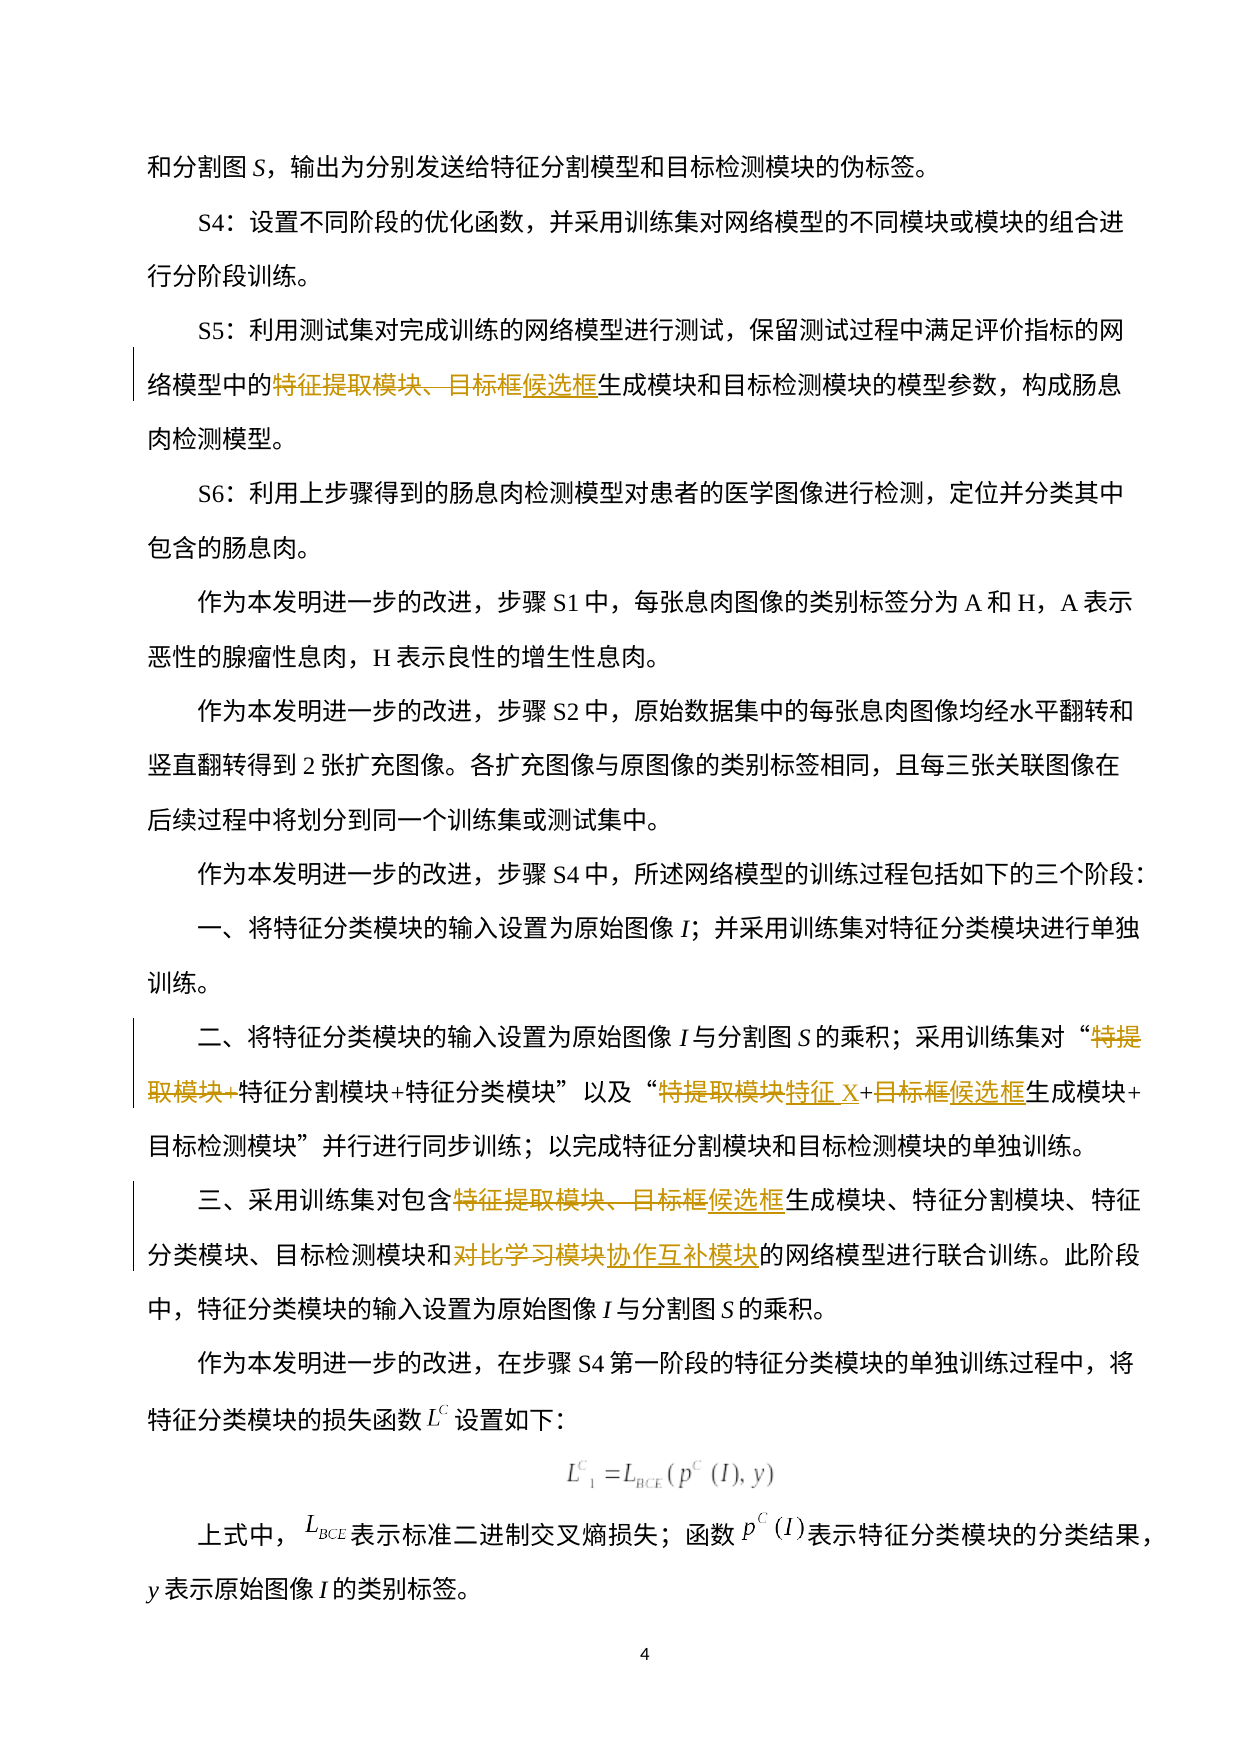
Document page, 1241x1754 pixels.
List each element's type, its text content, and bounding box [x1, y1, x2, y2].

text S5：利用测试集对完成训练的网络模型进行测试，保留测试过程中满足评价指标的网络模型中的生成模块和目标检测模块的模型参数，构成肠息肉检测模型。 [148, 311, 1142, 456]
text 作为本发明进一步的改进，步骤S1中，每张息肉图像的类别标签分为A和H，A表示恶性的腺瘤性息肉，H表示良性的增生性息肉。 [148, 583, 1142, 673]
text 作为本发明进一步的改进，步骤S4中，所述网络模型的训练过程包括如下的三个阶段： [148, 854, 1142, 891]
text 作为本发明进一步的改进，在步骤S4第一阶段的特征分类模块的单独训练过程中，将特征分类模块的损失函数设置如下： [148, 1344, 1142, 1437]
text 一、将特征分类模块的输入设置为原始图像I；并采用训练集对特征分类模块进行单独训练。 [148, 909, 1142, 999]
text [148, 148, 1142, 184]
text 作为本发明进一步的改进，步骤S2中，原始数据集中的每张息肉图像均经水平翻转和竖直翻转得到2张扩充图像。各扩充图像与原图像的类别标签相同，且每三张关联图像在后续过程中将划分到同一个训练集或测试集中。 [148, 691, 1142, 836]
text 三、采用训练集对包含生成模块、特征分割模块、特征分类模块、目标检测模块和的网络模型进行联合训练。此阶段中，特征分类模块的输入设置为原始图像I与分割图S的乘积。 [148, 1181, 1142, 1326]
text S4：设置不同阶段的优化函数，并采用训练集对网络模型的不同模块或模块的组合进行分阶段训练。 [148, 202, 1142, 293]
text 二、将特征分类模块的输入设置为原始图像I与分割图S的乘积；采用训练集对“特征分割模块+特征分类模块”以及“+生成模块+目标检测模块”并行进行同步训练；以完成特征分割模块和目标检测模块的单独训练。 [148, 1018, 1142, 1163]
text S6：利用上步骤得到的肠息肉检测模型对患者的医学图像进行检测，定位并分类其中包含的肠息肉。 [148, 474, 1142, 564]
text 上式中，表示标准二进制交叉熵损失；函数表示特征分类模块的分类结果，y表示原始图像I的类别标签。 [148, 1507, 1142, 1606]
